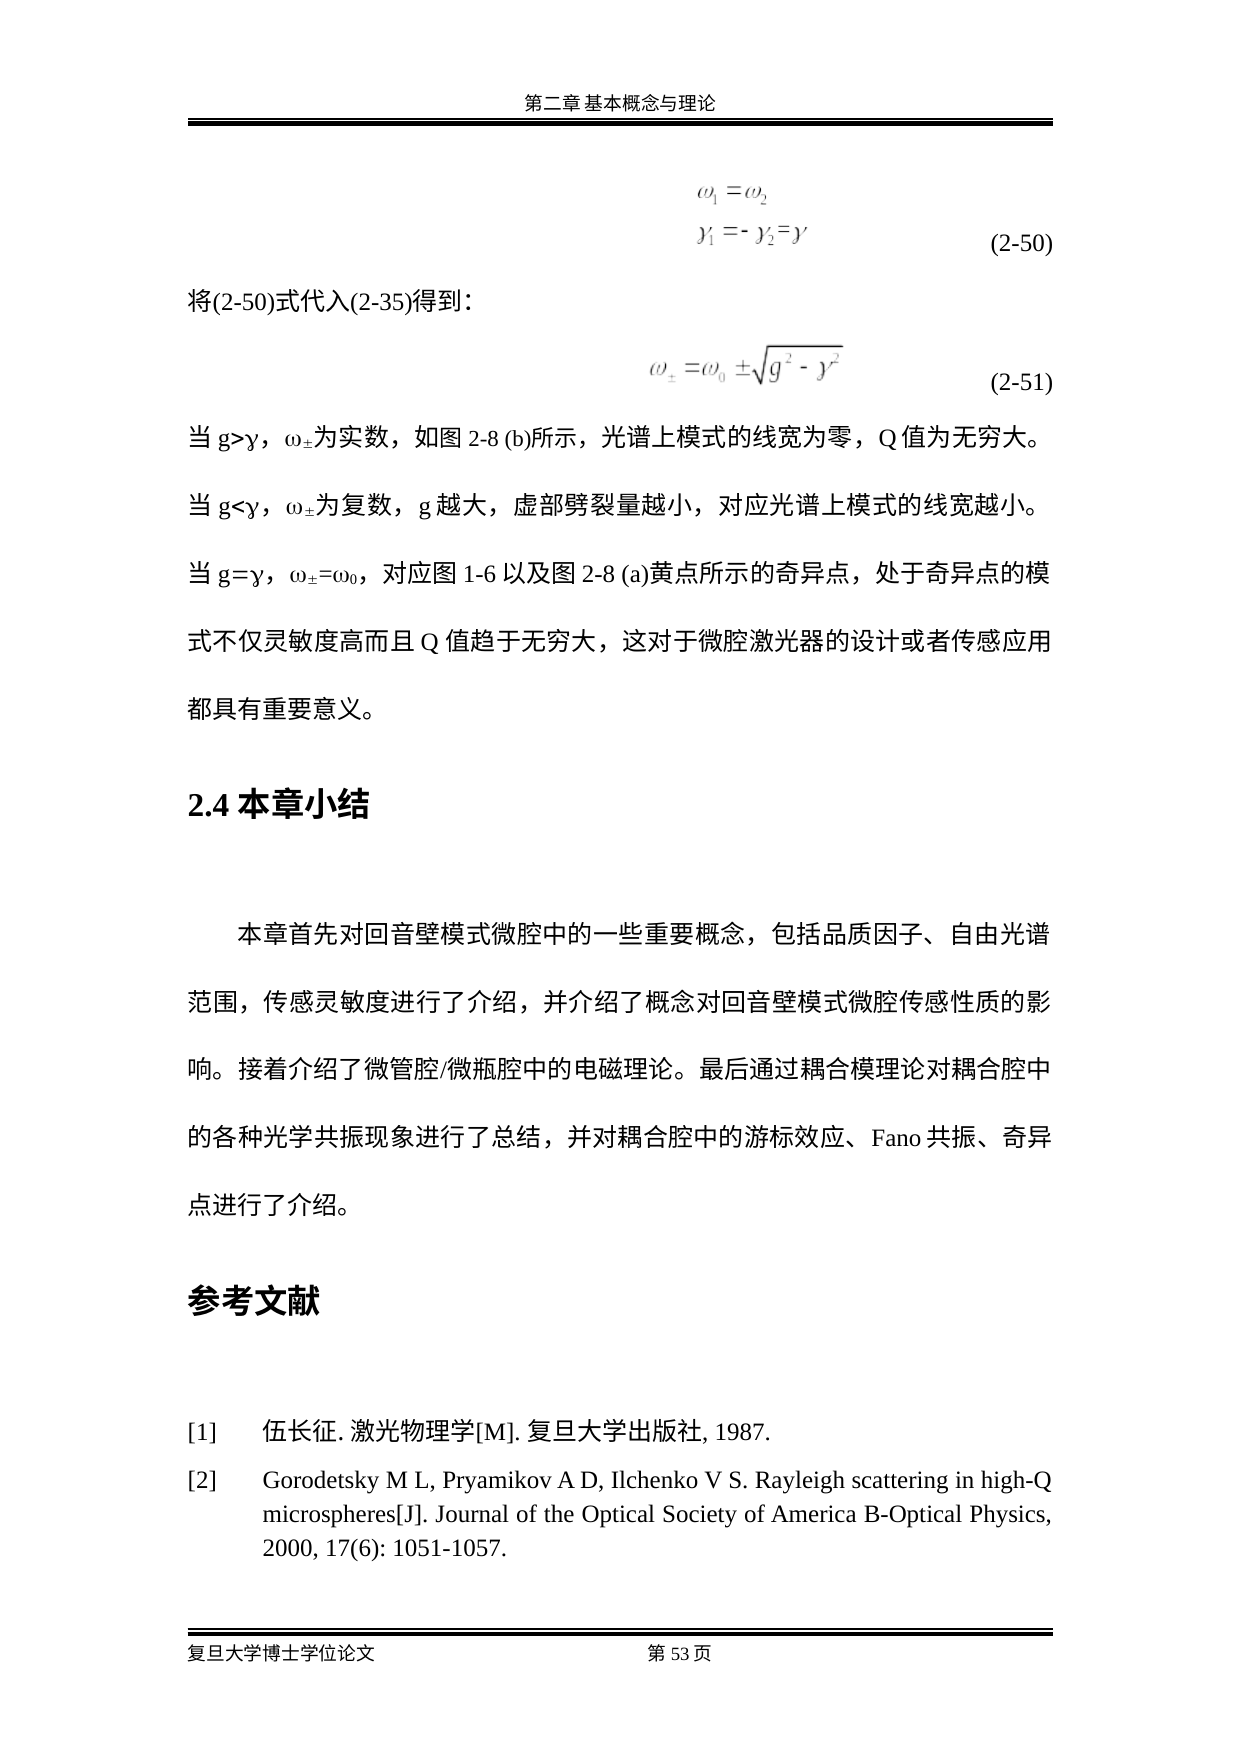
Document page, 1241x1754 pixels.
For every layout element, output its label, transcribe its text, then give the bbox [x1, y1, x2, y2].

text [2] Gorodetsky M L, Pryamikov A D, Ilchenko V S. Rayleigh scattering in high-Q microspheres[J]. Journal of the Optical Society of America B-Optical Physics, 2000, 17(6): 1051-1057. [187, 1463, 1053, 1565]
text (2-50) [187, 164, 1053, 266]
text (2-51) [187, 334, 1053, 402]
subtitle 2.4 本章小结 [187, 768, 1053, 836]
text [1] 伍长征. 激光物理学[M]. 复旦大学出版社, 1987. [187, 1395, 1053, 1463]
text 本章首先对回音壁模式微腔中的一些重要概念，包括品质因子、自由光谱范围，传感灵敏度进行了介绍，并介绍了概念对回音壁模式微腔传感性质的影响。接着介绍了微管腔/微瓶腔中的电磁理论。最后通过耦合模理论对耦合腔中的各种光学共振现象进行了总结，并对耦合腔中的游标效应、Fano共振、奇异点进行了介绍。 [187, 898, 1053, 1238]
text 当g，为实数，如图 2-8 (b)所示，光谱上模式的线宽为零，Q值为无穷大。当g，为复数，g越大，虚部劈裂量越小，对应光谱上模式的线宽越小。当g=，=0，对应图1-6以及图2-8 (a)黄点所示的奇异点，处于奇异点的模式不仅灵敏度高而且Q 值趋于无穷大，这对于微腔激光器的设计或者传感应用都具有重要意义。 [187, 402, 1053, 741]
text 将(2-50)式代入(2-35)得到： [187, 266, 1053, 334]
subtitle 参考文献 [187, 1265, 1053, 1333]
